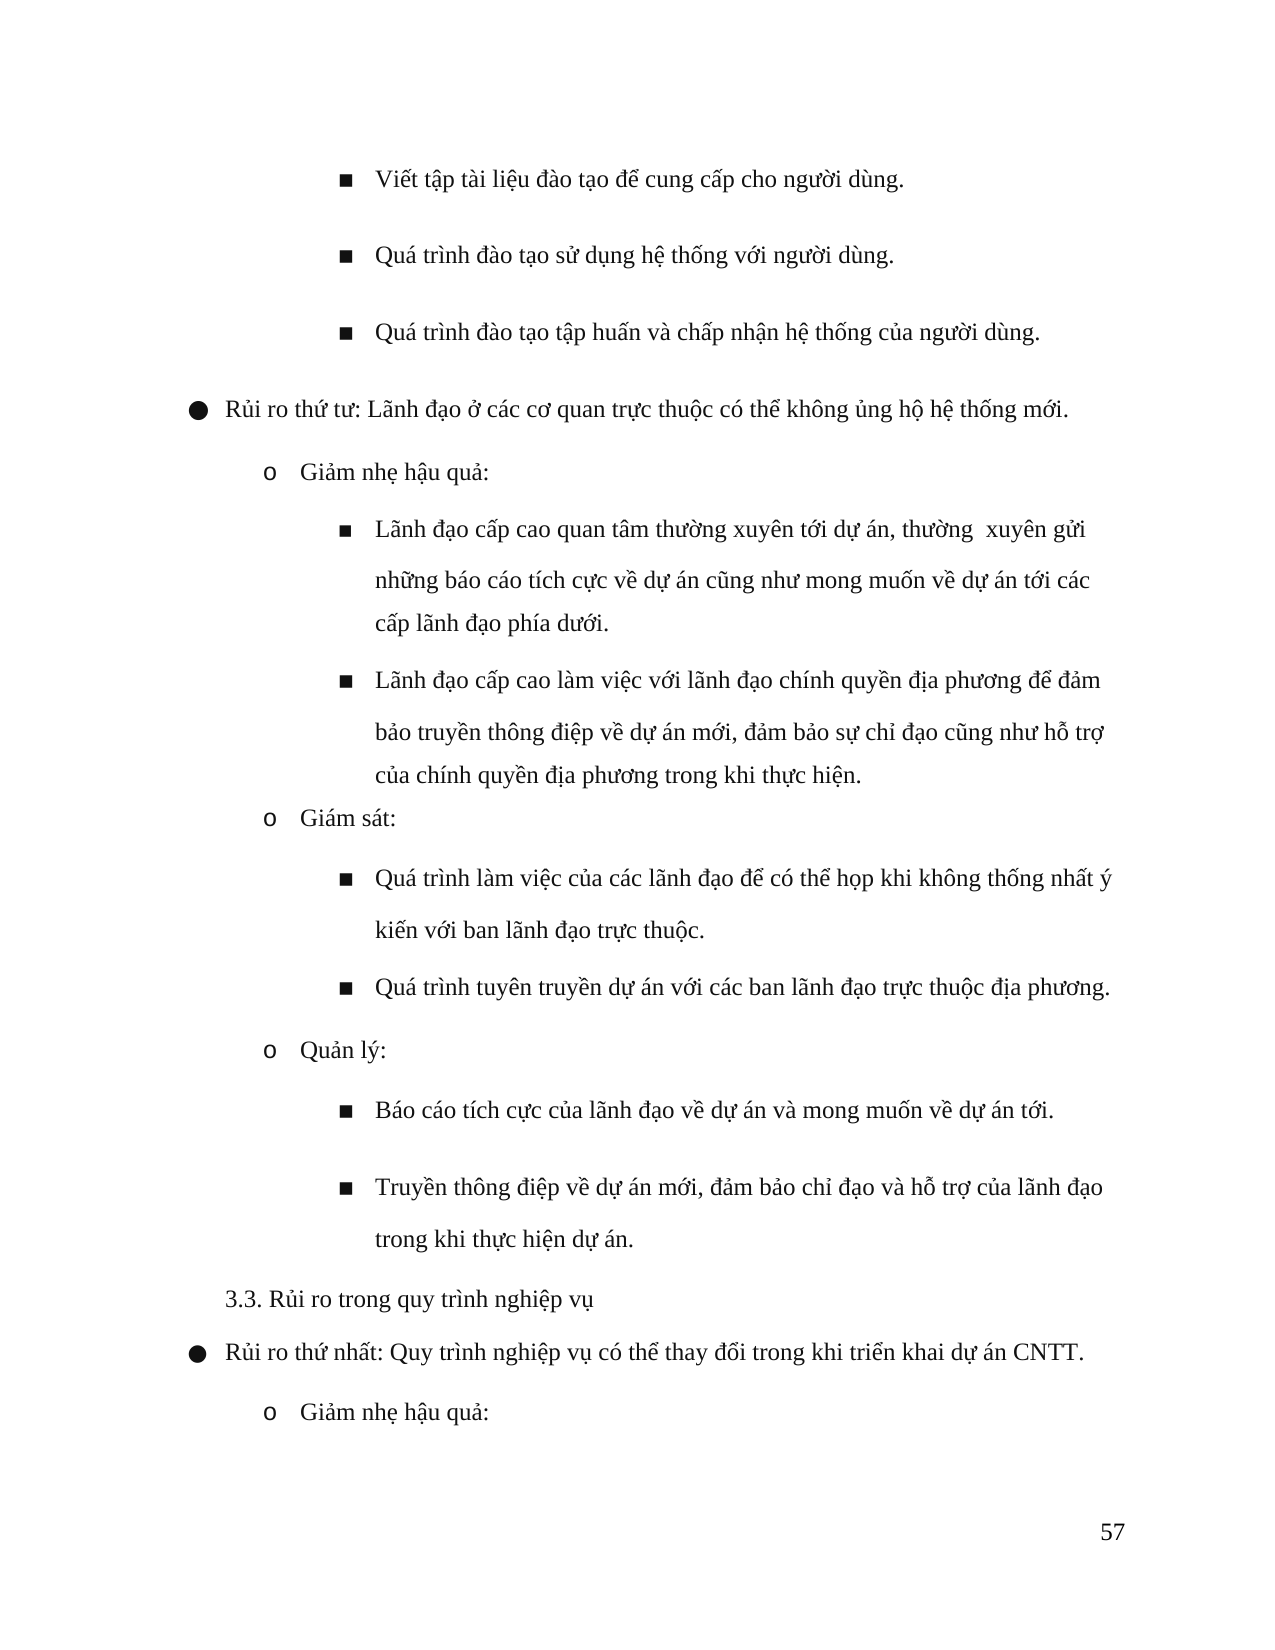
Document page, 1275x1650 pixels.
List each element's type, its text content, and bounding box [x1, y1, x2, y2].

list Quá trình đào tạo sử dụng hệ thống với người dùng. [337, 227, 1125, 278]
list Giám sát: [262, 803, 1125, 834]
list Viết tập tài liệu đào tạo để cung cấp cho người dùng. [337, 150, 1125, 201]
list Rủi ro thứ tư: Lãnh đạo ở các cơ quan trực thuộc có thể không ủng hộ hệ thống mới. [187, 381, 1125, 432]
list Giảm nhẹ hậu quả: [262, 457, 1125, 488]
list Quá trình đào tạo tập huấn và chấp nhận hệ thống của người dùng. [337, 304, 1125, 355]
list Lãnh đạo cấp cao làm việc với lãnh đạo chính quyền địa phương để đảm bảo truyền thông điệp về dự án mới, đảm bảo sự chỉ đạo cũng như hỗ trợ của chính quyền địa phương trong khi thực hiện. [337, 651, 1125, 789]
list Rủi ro thứ nhất: Quy trình nghiệp vụ có thể thay đổi trong khi triển khai dự án CNTT. [187, 1327, 1125, 1374]
list Truyền thông điệp về dự án mới, đảm bảo chỉ đạo và hỗ trợ của lãnh đạo trong khi thực hiện dự án. [337, 1158, 1125, 1253]
list Lãnh đạo cấp cao quan tâm thường xuyên tới dự án, thường xuyên gửi những báo cáo tích cực về dự án cũng như mong muốn về dự án tới các cấp lãnh đạo phía dưới. [337, 504, 1125, 637]
list Quá trình làm việc của các lãnh đạo để có thể họp khi không thống nhất ý kiến với ban lãnh đạo trực thuộc. [337, 849, 1125, 944]
list Quá trình tuyên truyền dự án với các ban lãnh đạo trực thuộc địa phương. [337, 958, 1125, 1009]
list Giảm nhẹ hậu quả: [262, 1397, 1125, 1428]
list Báo cáo tích cực của lãnh đạo về dự án và mong muốn về dự án tới. [337, 1081, 1125, 1133]
list Quản lý: [262, 1035, 1125, 1066]
text 3.3. Rủi ro trong quy trình nghiệp vụ [225, 1284, 1125, 1312]
